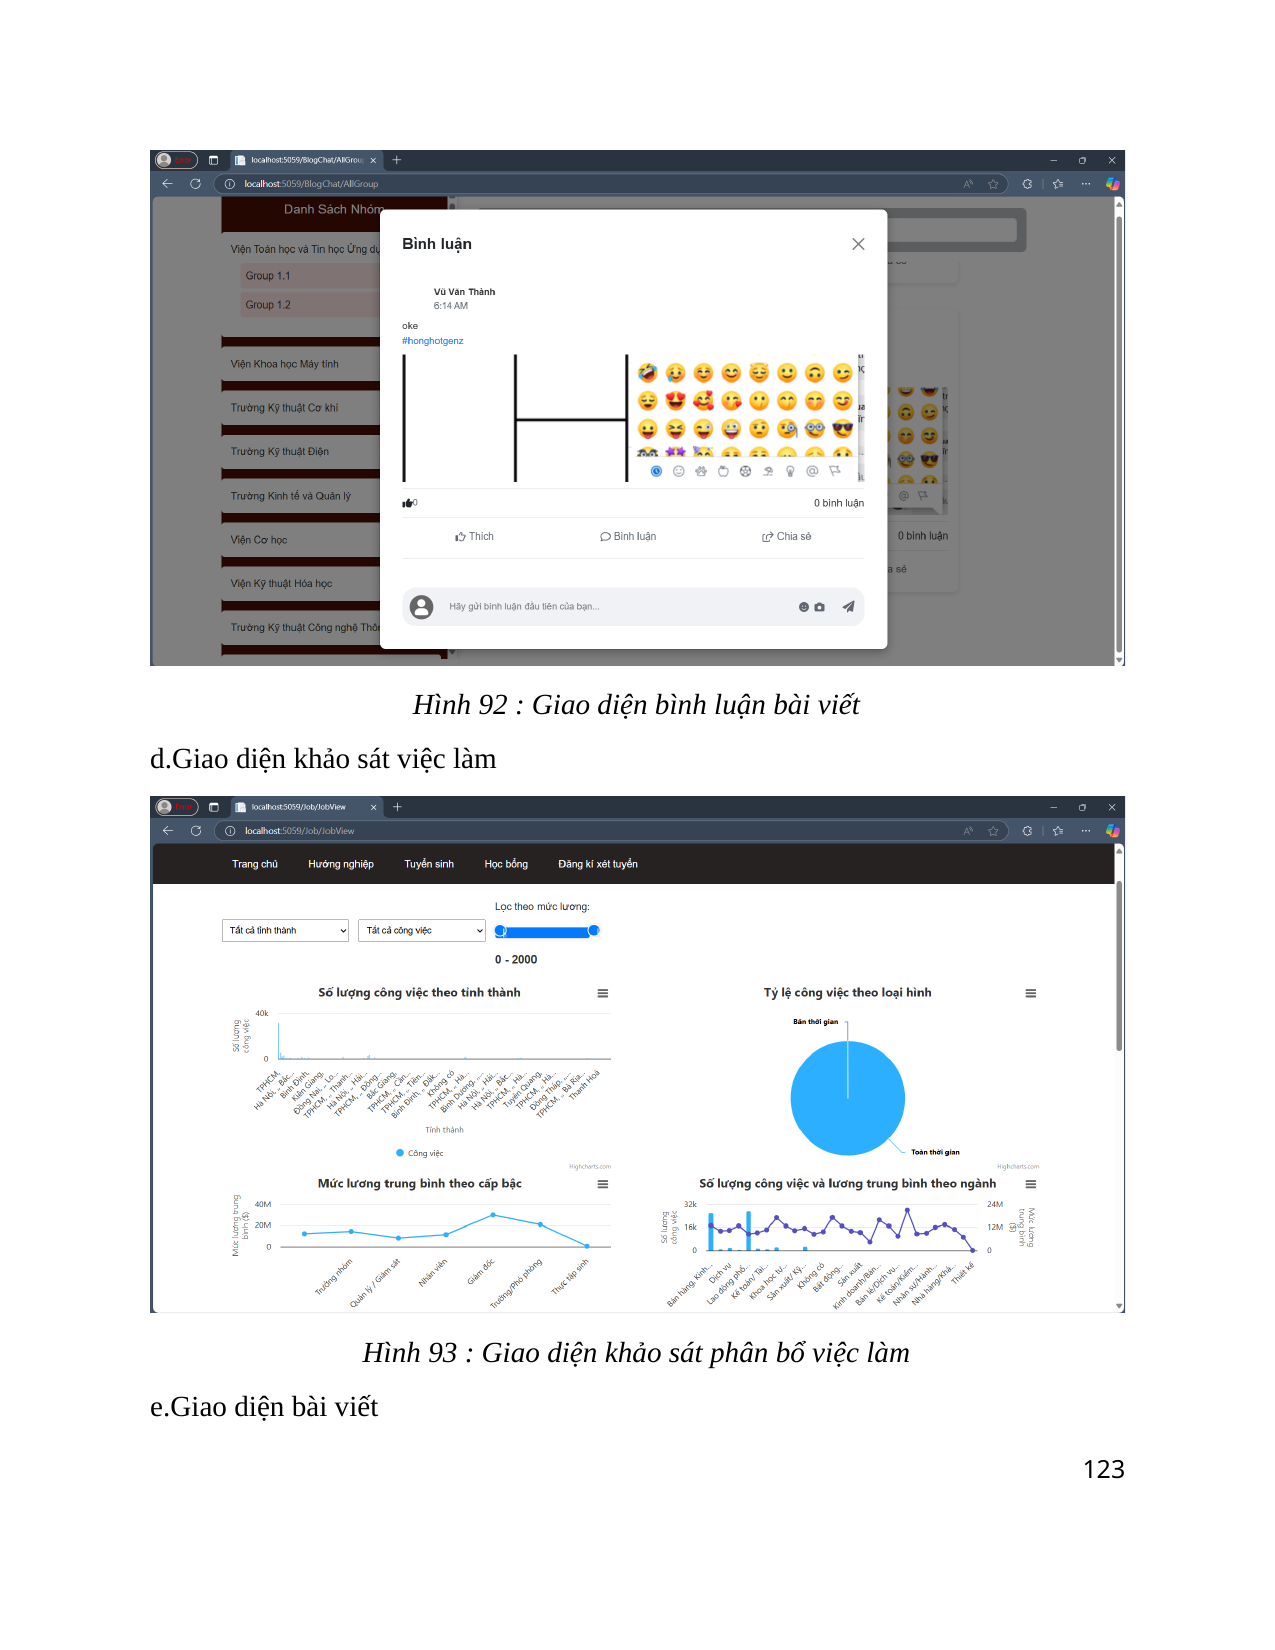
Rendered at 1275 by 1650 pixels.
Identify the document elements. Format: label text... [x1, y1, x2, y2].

picture [150, 150, 1125, 666]
text Hình 93 : Giao diện khảo sát phân bổ việc làm [150, 1335, 1125, 1368]
text e.Giao diện bài viết [150, 1389, 1125, 1423]
picture [150, 796, 1125, 1313]
text d.Giao diện khảo sát việc làm [150, 742, 1125, 775]
text Hình 92 : Giao diện bình luận bài viết [150, 687, 1125, 721]
